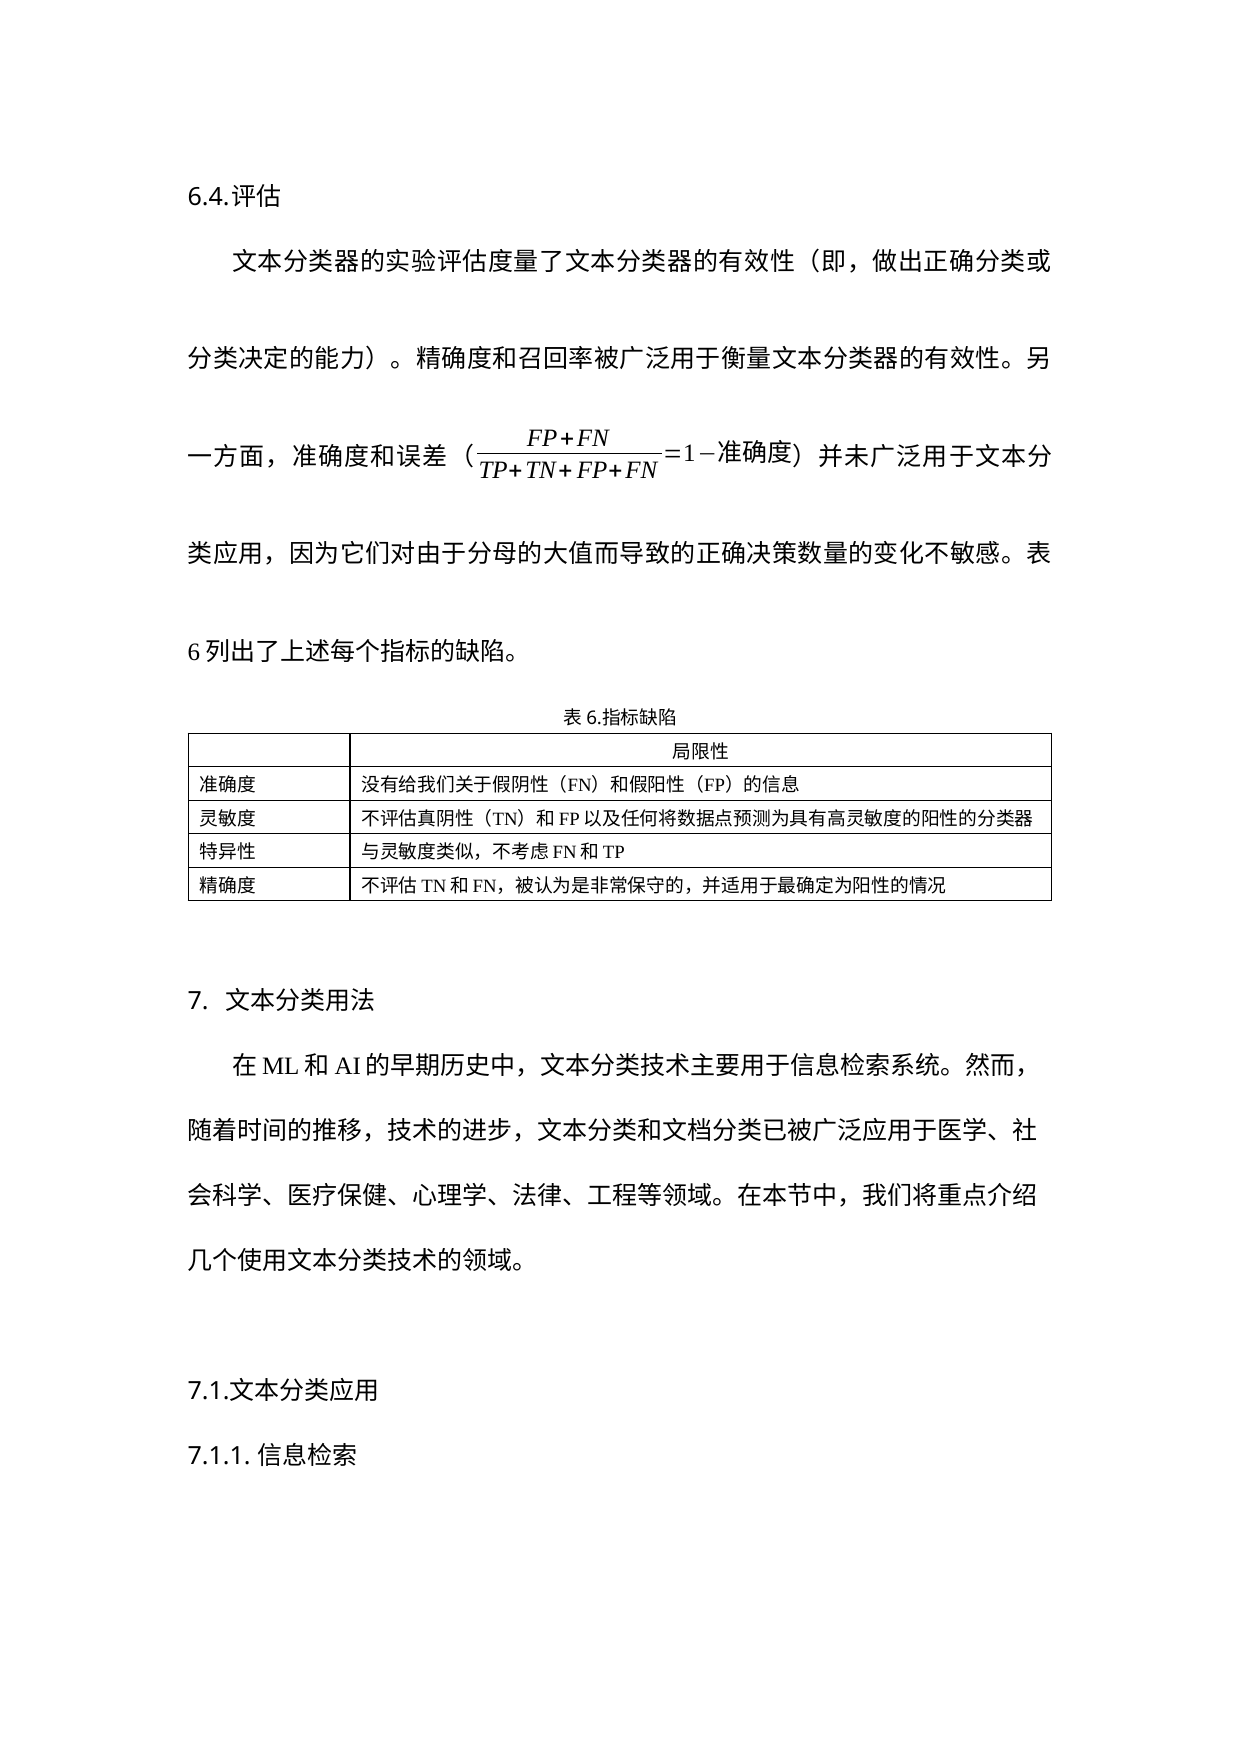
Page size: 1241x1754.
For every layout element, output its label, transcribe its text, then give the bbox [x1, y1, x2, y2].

table_cell 精确度 [189, 868, 349, 900]
table_cell 准确度 [189, 767, 349, 800]
list 文本分类用法 [187, 966, 1053, 1031]
text 7.1.文本分类应用 [187, 1356, 1053, 1421]
table_header [189, 734, 349, 766]
table_cell 与灵敏度类似，不考虑FN和TP [351, 834, 1051, 867]
text 在ML和AI的早期历史中，文本分类技术主要用于信息检索系统。然而，随着时间的推移，技术的进步，文本分类和文档分类已被广泛应用于医学、社会科学、医疗保健、心理学、法律、工程等领域。在本节中，我们将重点介绍几个使用文本分类技术的领域。 [187, 1031, 1053, 1291]
table_cell 没有给我们关于假阴性（FN）和假阳性（FP）的信息 [351, 767, 1051, 800]
table_header 局限性 [351, 734, 1051, 766]
table_cell 不评估真阴性（TN）和FP以及任何将数据点预测为具有高灵敏度的阳性的分类器 [351, 801, 1051, 833]
text 表6.指标缺陷 [187, 700, 1053, 733]
table_cell 灵敏度 [189, 801, 349, 833]
table_cell 特异性 [189, 834, 349, 867]
text 文本分类器的实验评估度量了文本分类器的有效性（即，做出正确分类或分类决定的能力）。精确度和召回率被广泛用于衡量文本分类器的有效性。另一方面，准确度和误差（）并未广泛用于文本分类应用，因为它们对由于分母的大值而导致的正确决策数量的变化不敏感。表6列出了上述每个指标的缺陷。 [187, 227, 1053, 682]
text 7.1.1. 信息检索 [187, 1421, 1053, 1486]
table_cell 不评估TN和FN，被认为是非常保守的，并适用于最确定为阳性的情况 [351, 868, 1051, 900]
list 评估 [187, 162, 1053, 227]
